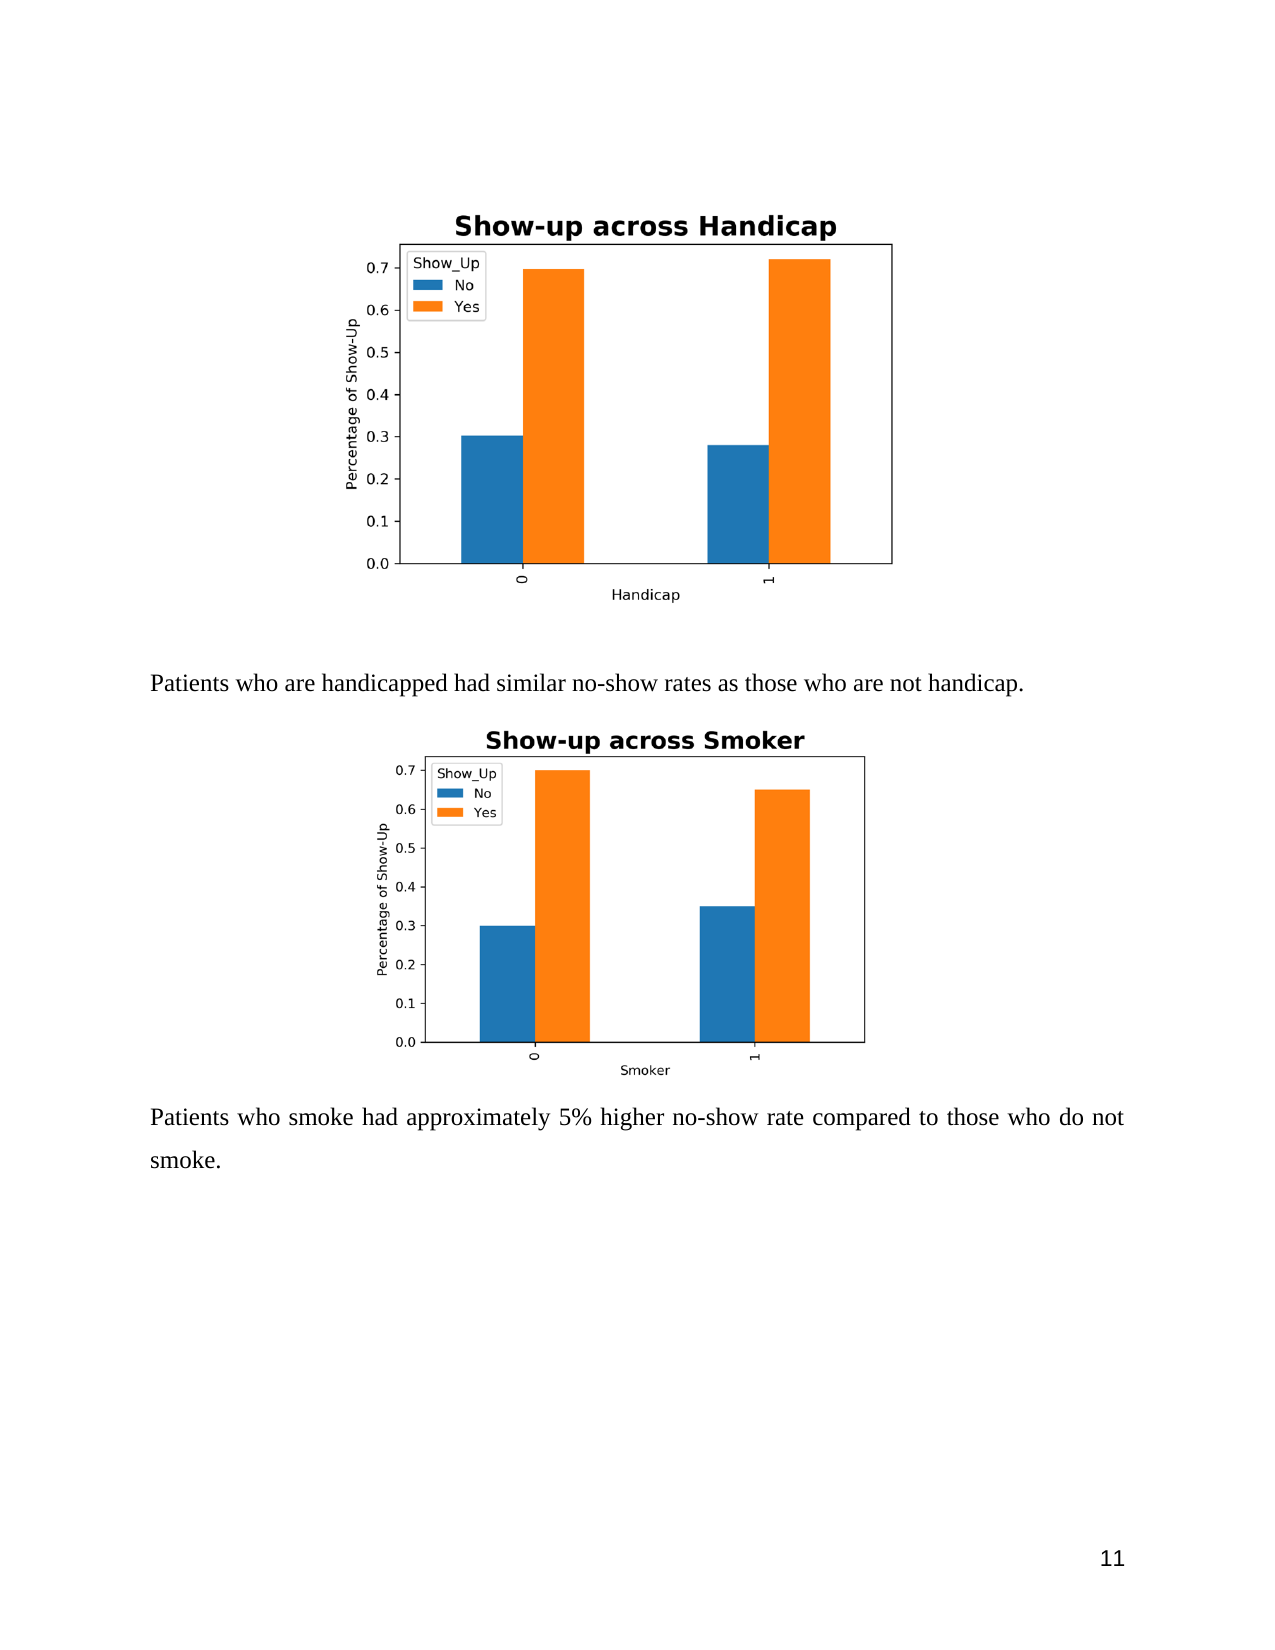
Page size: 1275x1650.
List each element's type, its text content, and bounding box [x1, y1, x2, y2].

text Patients who smoke had approximately 5% higher no-show rate compared to those who do not smoke. [150, 1102, 1125, 1174]
text Patients who are handicapped had similar no-show rates as those who are not handicap. [150, 668, 1125, 697]
picture [354, 711, 921, 1089]
picture [320, 193, 955, 616]
